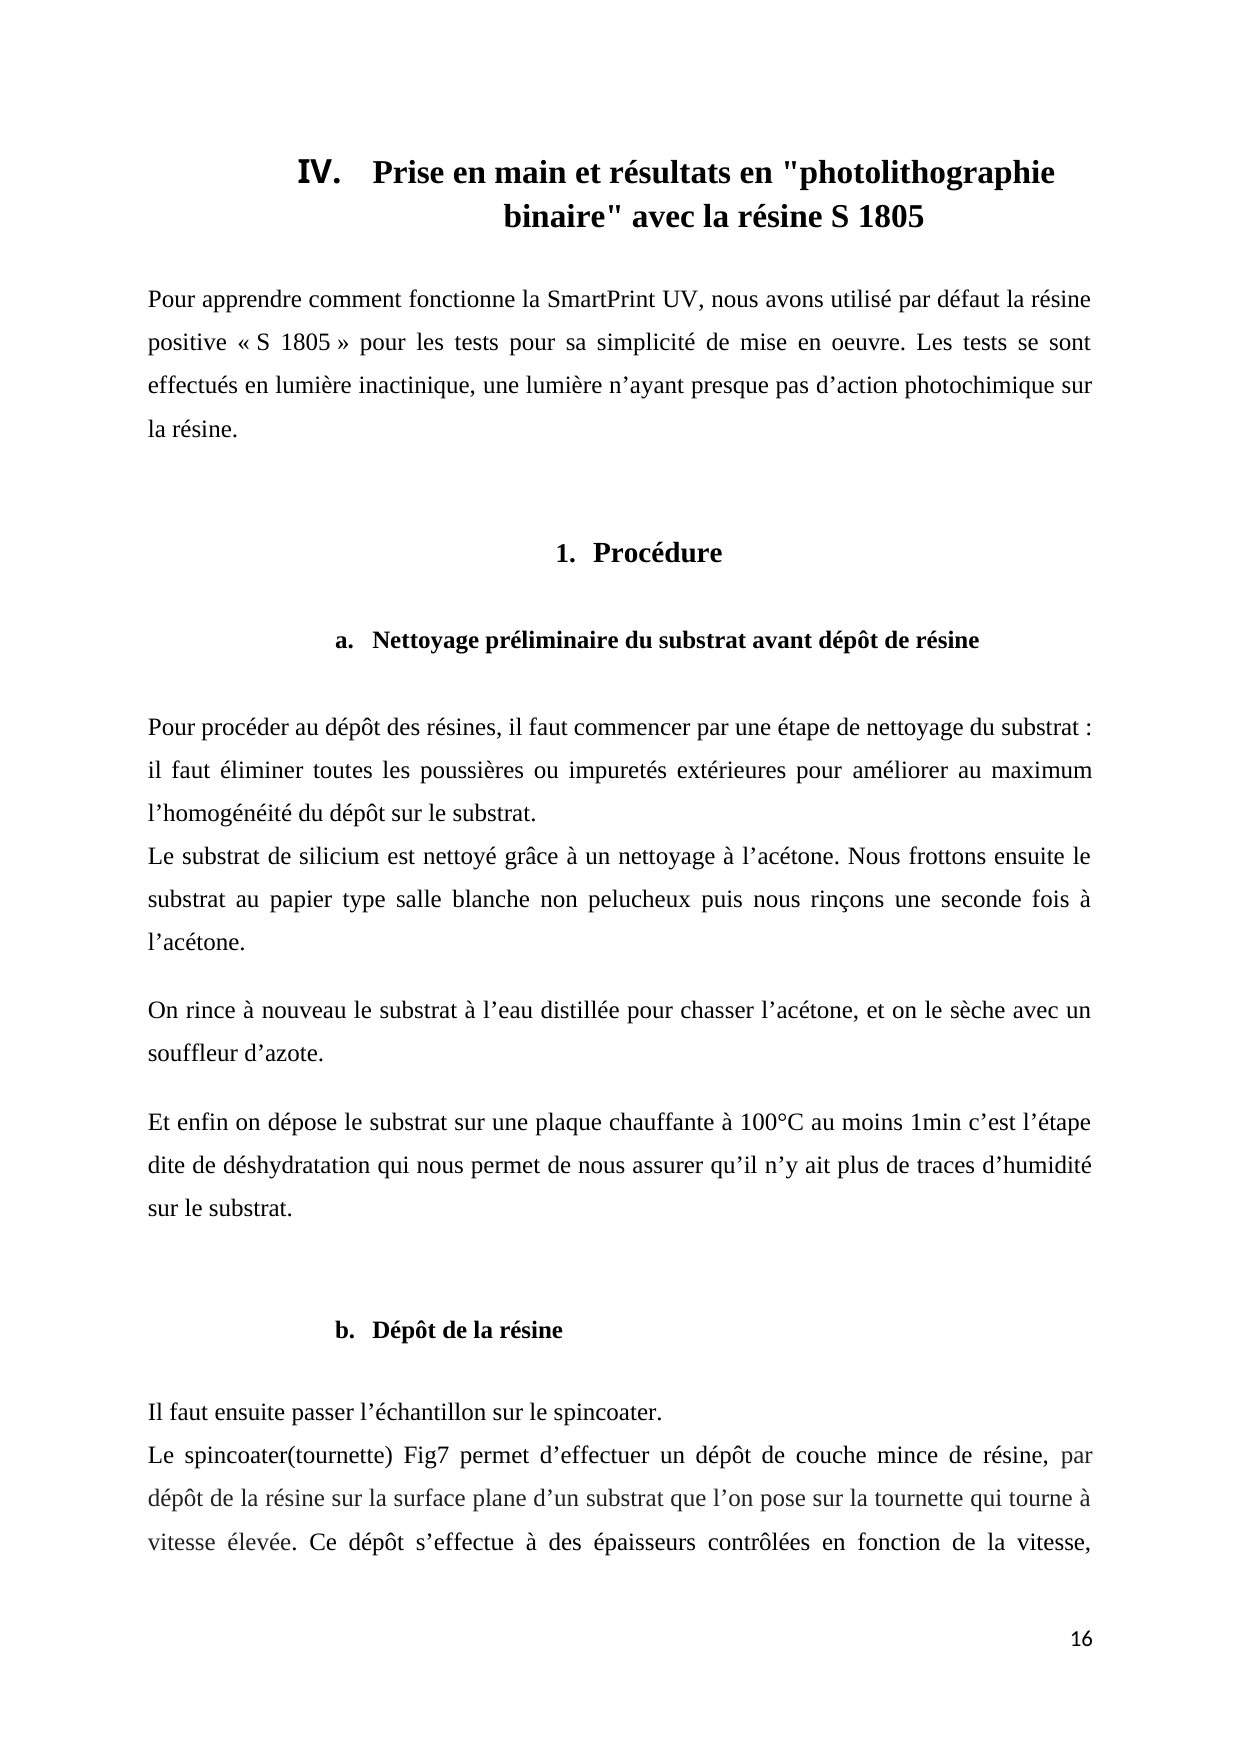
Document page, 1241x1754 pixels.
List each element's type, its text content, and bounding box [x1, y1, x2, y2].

subtitle Prise en main et résultats en "photolithographie binaire" avec la résine S 1805 [260, 148, 1093, 234]
text Pour apprendre comment fonctionne la SmartPrint UV, nous avons utilisé par défaut la résine positive « S 1805 » pour les tests pour sa simplicité de mise en oeuvre. Les tests se sont effectués en lumière inactinique, une lumière n’ayant presque pas d’action photochimique sur la résine. [148, 284, 1093, 442]
text On rince à nouveau le substrat à l’eau distillée pour chasser l’acétone, et on le sèche avec un souffleur d’azote. [148, 995, 1093, 1067]
subtitle Procédure [185, 536, 1093, 569]
text Pour procéder au dépôt des résines, il faut commencer par une étape de nettoyage du substrat : il faut éliminer toutes les poussières ou impuretés extérieures pour améliorer au maximum l’homogénéité du dépôt sur le substrat. [148, 712, 1093, 827]
list Nettoyage préliminaire du substrat avant dépôt de résine [335, 625, 1093, 654]
text Et enfin on dépose le substrat sur une plaque chauffante à 100°C au moins 1min c’est l’étape dite de déshydratation qui nous permet de nous assurer qu’il n’y ait plus de traces d’humidité sur le substrat. [148, 1107, 1093, 1222]
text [148, 1512, 1093, 1555]
list Dépôt de la résine [335, 1315, 1093, 1343]
text Le substrat de silicium est nettoyé grâce à un nettoyage à l’acétone. Nous frottons ensuite le substrat au papier type salle blanche non pelucheux puis nous rinçons une seconde fois à l’acétone. [148, 841, 1093, 956]
text Il faut ensuite passer l’échantillon sur le spincoater. [148, 1397, 1093, 1426]
